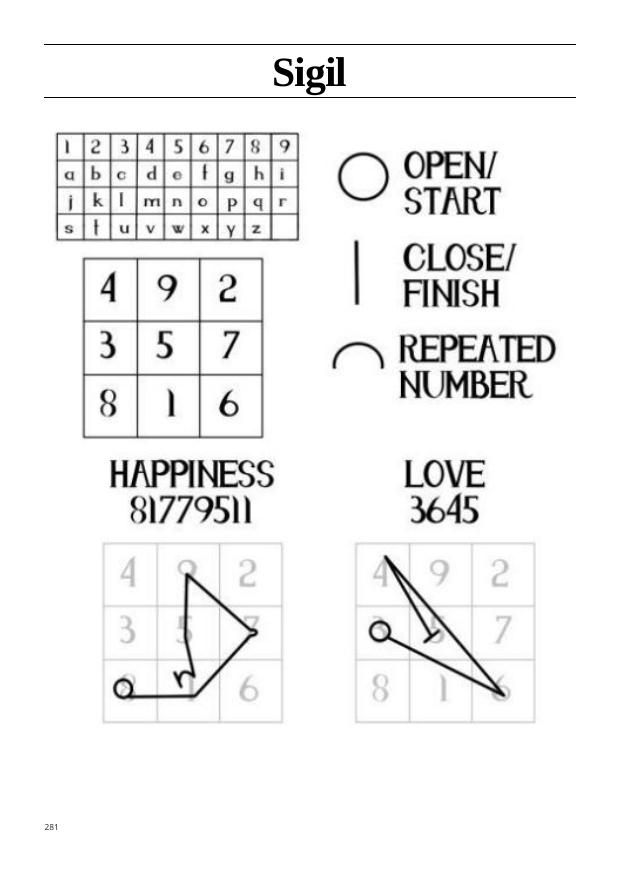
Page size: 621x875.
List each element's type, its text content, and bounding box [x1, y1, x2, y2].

subtitle Sigil [44, 45, 576, 97]
picture [44, 123, 576, 734]
